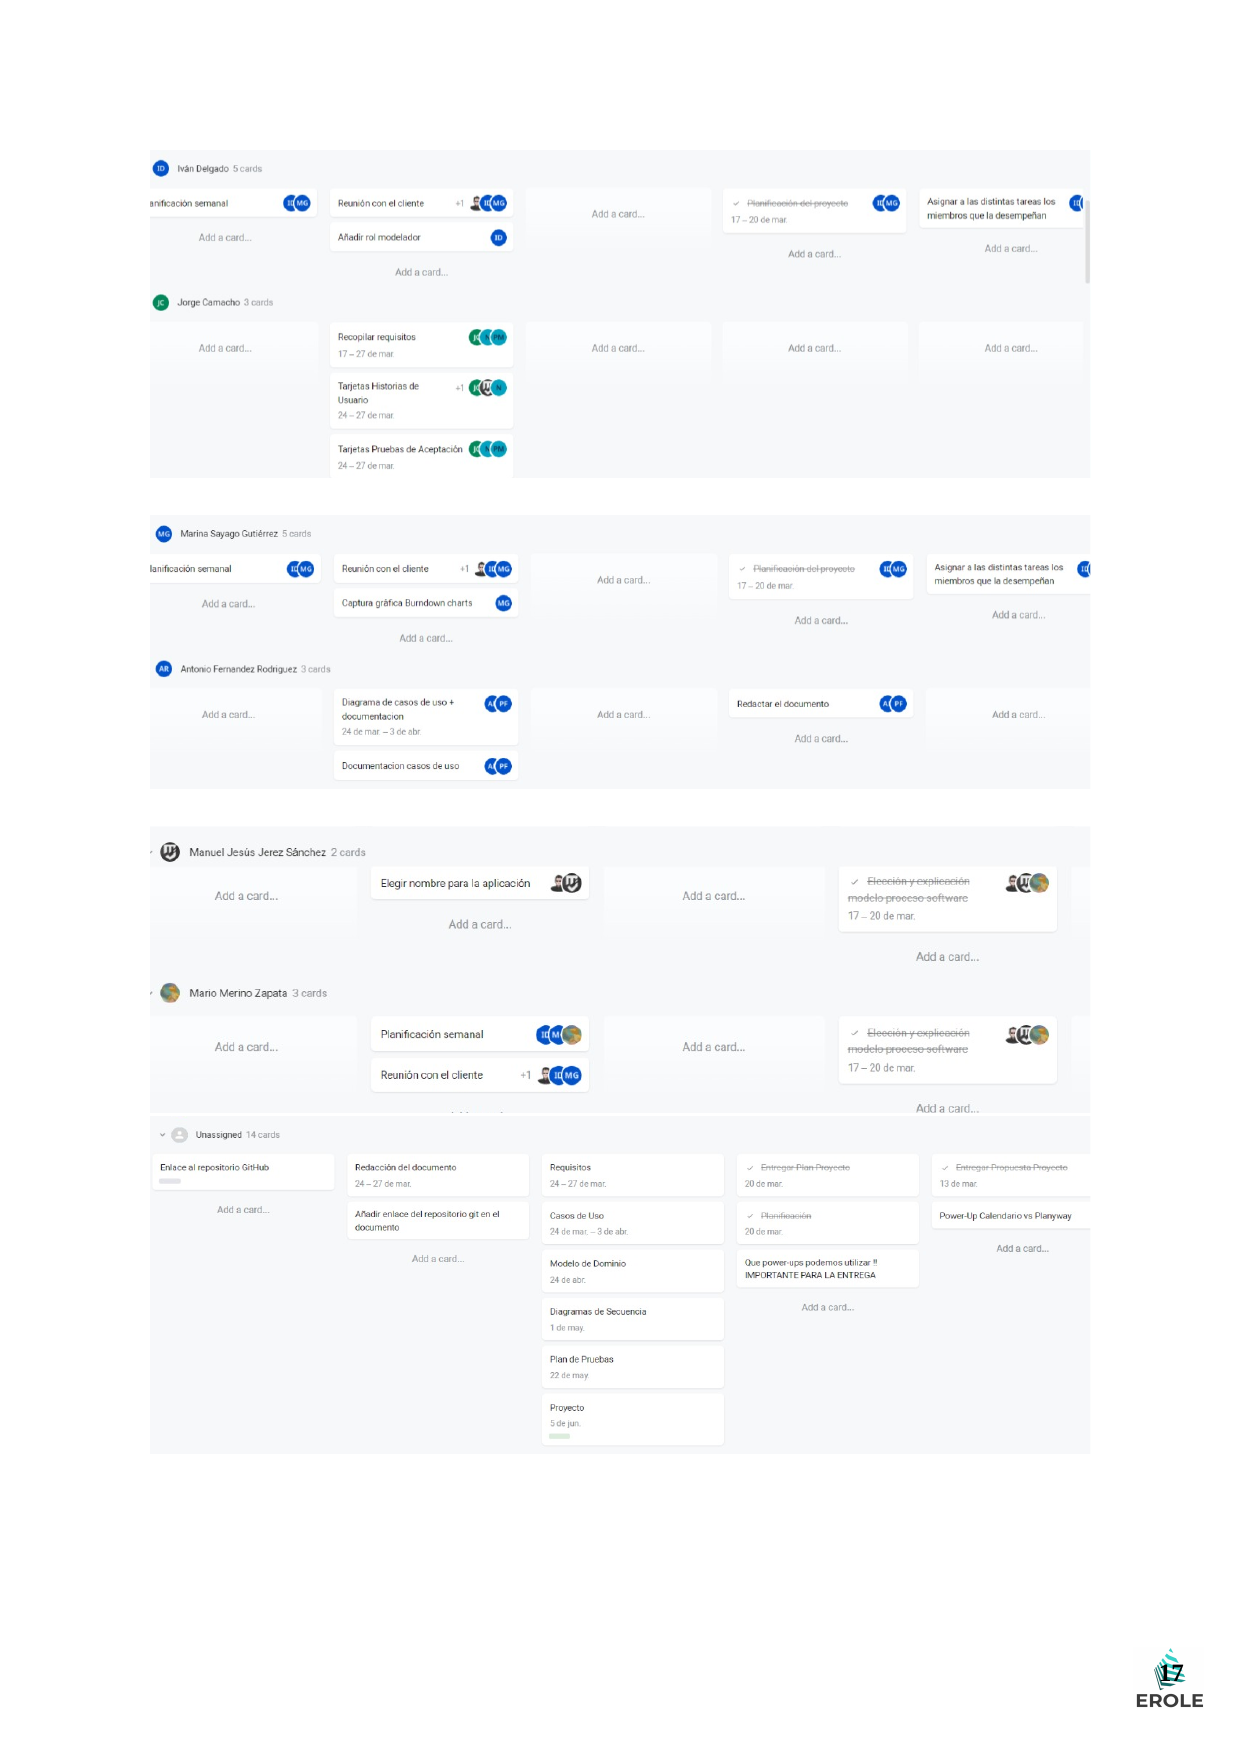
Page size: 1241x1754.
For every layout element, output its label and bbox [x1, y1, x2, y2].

picture [150, 515, 1091, 789]
picture [150, 1116, 1091, 1454]
picture [150, 150, 1091, 478]
picture [150, 826, 1091, 1113]
picture [1132, 1647, 1205, 1709]
